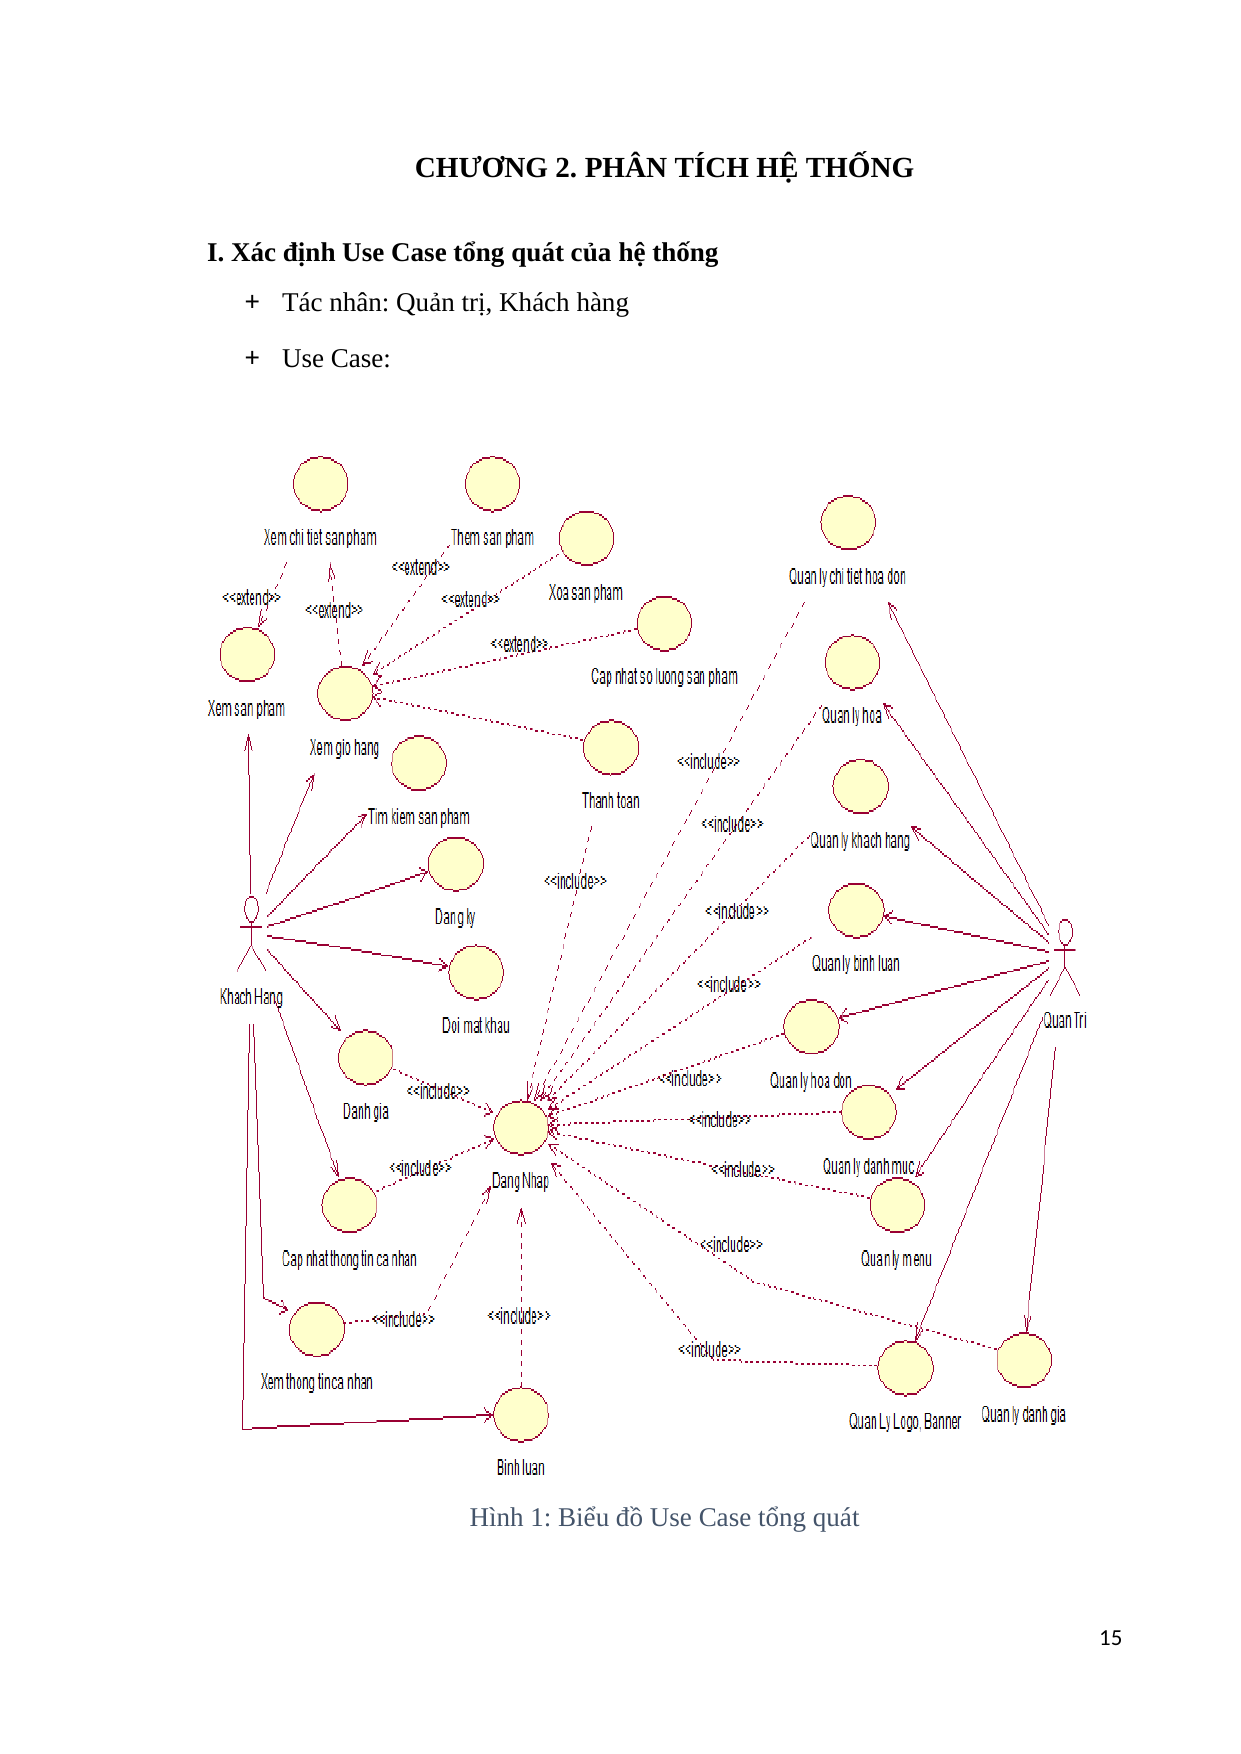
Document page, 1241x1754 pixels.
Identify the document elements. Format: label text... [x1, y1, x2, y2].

text Xác định Use Case tổng quát của hệ thống [207, 236, 1122, 267]
list Use Case: [244, 338, 1122, 375]
picture [206, 440, 1122, 1488]
text Hình 1: Biểu đồ Use Case tổng quát [207, 1501, 1122, 1532]
list Tác nhân: Quản trị, Khách hàng [244, 283, 1122, 320]
text PHÂN TÍCH HỆ THỐNG [207, 150, 1122, 183]
